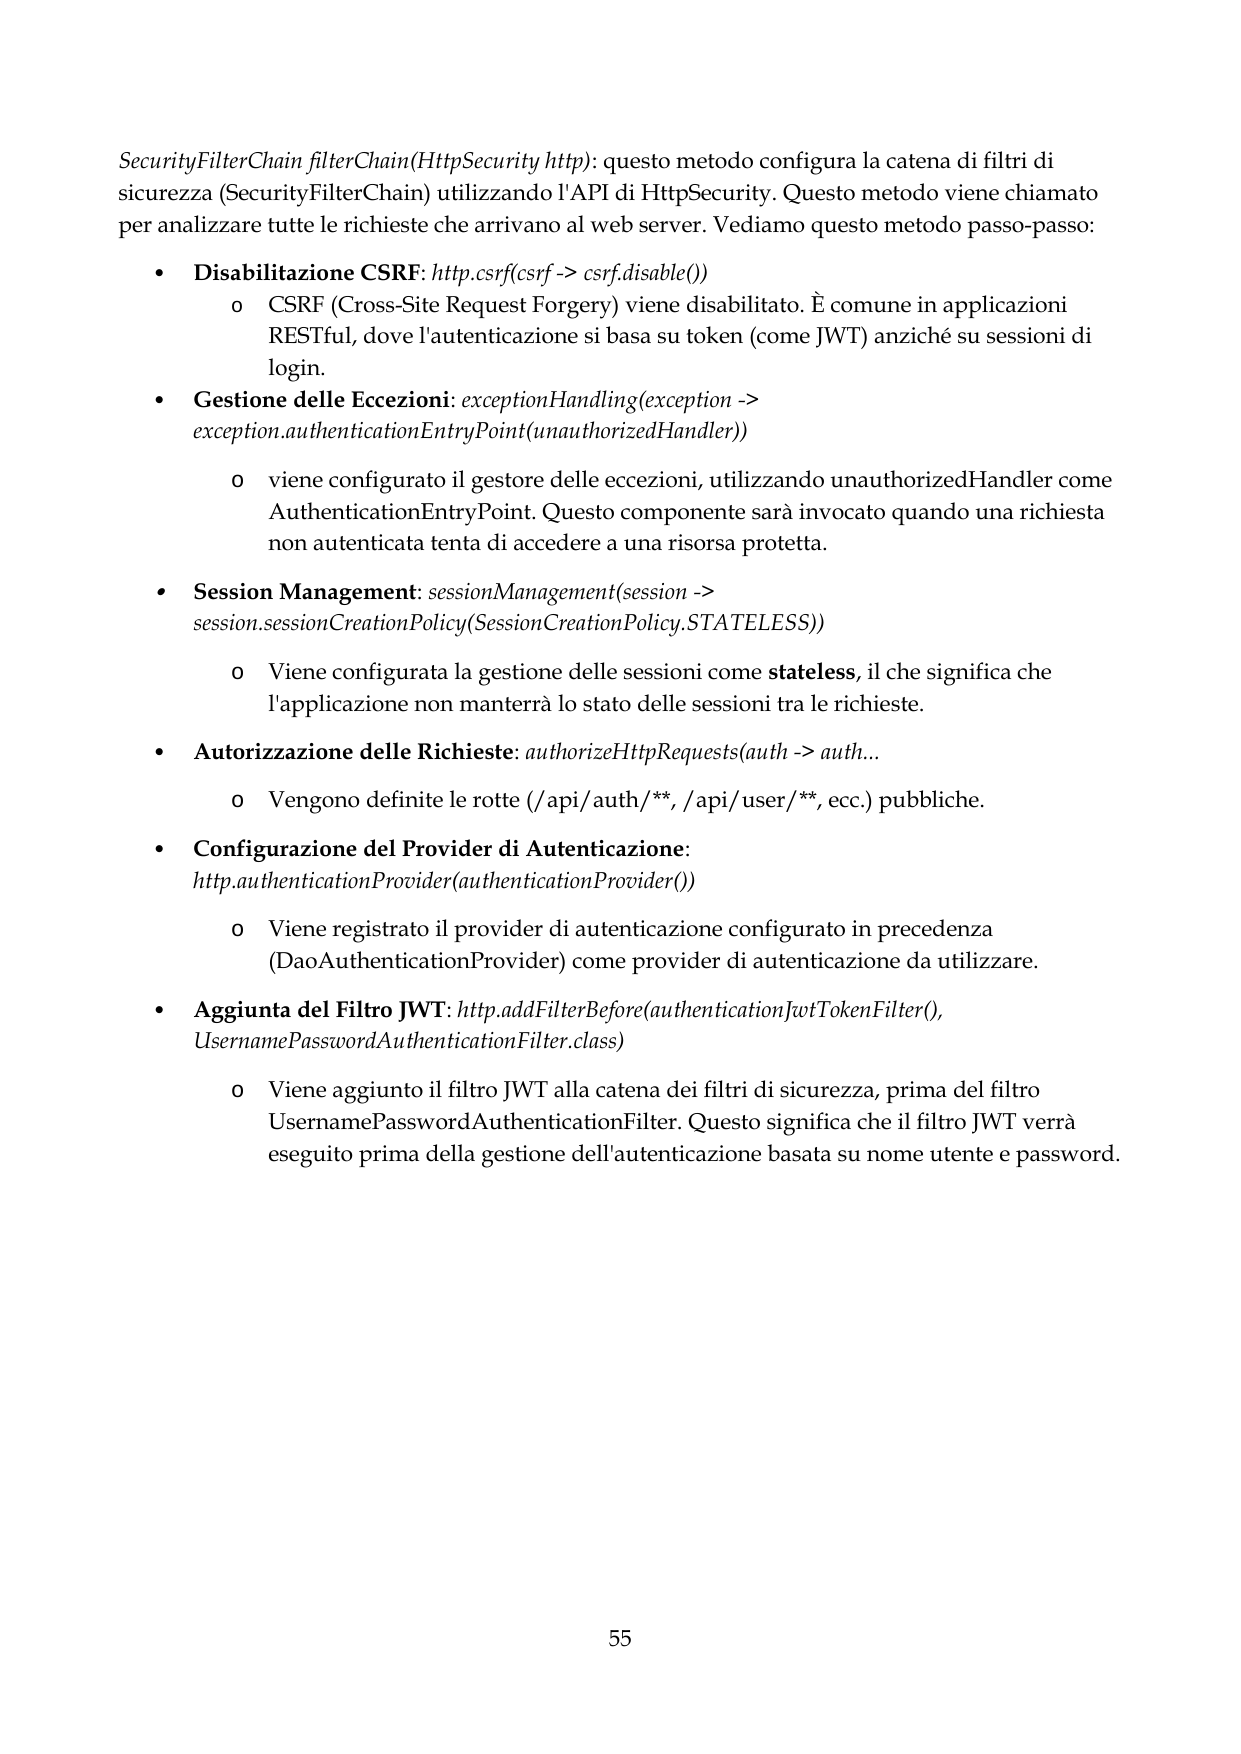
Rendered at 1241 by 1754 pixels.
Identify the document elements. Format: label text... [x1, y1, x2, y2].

list Aggiunta del Filtro JWT: http.addFilterBefore(authenticationJwtTokenFilter(), UsernamePasswordAuthenticationFilter.class) [156, 996, 1122, 1055]
list CSRF (Cross-Site Request Forgery) viene disabilitato. È comune in applicazioni RESTful, dove l'autenticazione si basa su token (come JWT) anziché su sessioni di login. [231, 291, 1122, 382]
list Autorizzazione delle Richieste: authorizeHttpRequests(auth -> auth... [156, 738, 1122, 766]
text SecurityFilterChain filterChain(HttpSecurity http): questo metodo configura la catena di filtri di sicurezza (SecurityFilterChain) utilizzando l'API di HttpSecurity. Questo metodo viene chiamato per analizzare tutte le richieste che arrivano al web server. Vediamo questo metodo passo-passo: [118, 148, 1122, 238]
list Gestione delle Eccezioni: exceptionHandling(exception -> exception.authenticationEntryPoint(unauthorizedHandler)) [156, 386, 1122, 445]
list Vengono definite le rotte (/api/auth/**, /api/user/**, ecc.) pubbliche. [231, 787, 1122, 815]
list Viene configurata la gestione delle sessioni come stateless, il che significa che l'applicazione non manterrà lo stato delle sessioni tra le richieste. [231, 658, 1122, 718]
list Disabilitazione CSRF: http.csrf(csrf -> csrf.disable()) [156, 259, 1122, 287]
list Viene aggiunto il filtro JWT alla catena dei filtri di sicurezza, prima del filtro UsernamePasswordAuthenticationFilter. Questo significa che il filtro JWT verrà eseguito prima della gestione dell'autenticazione basata su nome utente e password. [231, 1076, 1122, 1167]
list Session Management: sessionManagement(session -> session.sessionCreationPolicy(SessionCreationPolicy.STATELESS)) [156, 578, 1122, 637]
list Viene registrato il provider di autenticazione configurato in precedenza (DaoAuthenticationProvider) come provider di autenticazione da utilizzare. [231, 916, 1122, 975]
list viene configurato il gestore delle eccezioni, utilizzando unauthorizedHandler come AuthenticationEntryPoint. Questo componente sarà invocato quando una richiesta non autenticata tenta di accedere a una risorsa protetta. [231, 466, 1122, 557]
list Configurazione del Provider di Autenticazione: http.authenticationProvider(authenticationProvider()) [156, 836, 1122, 895]
